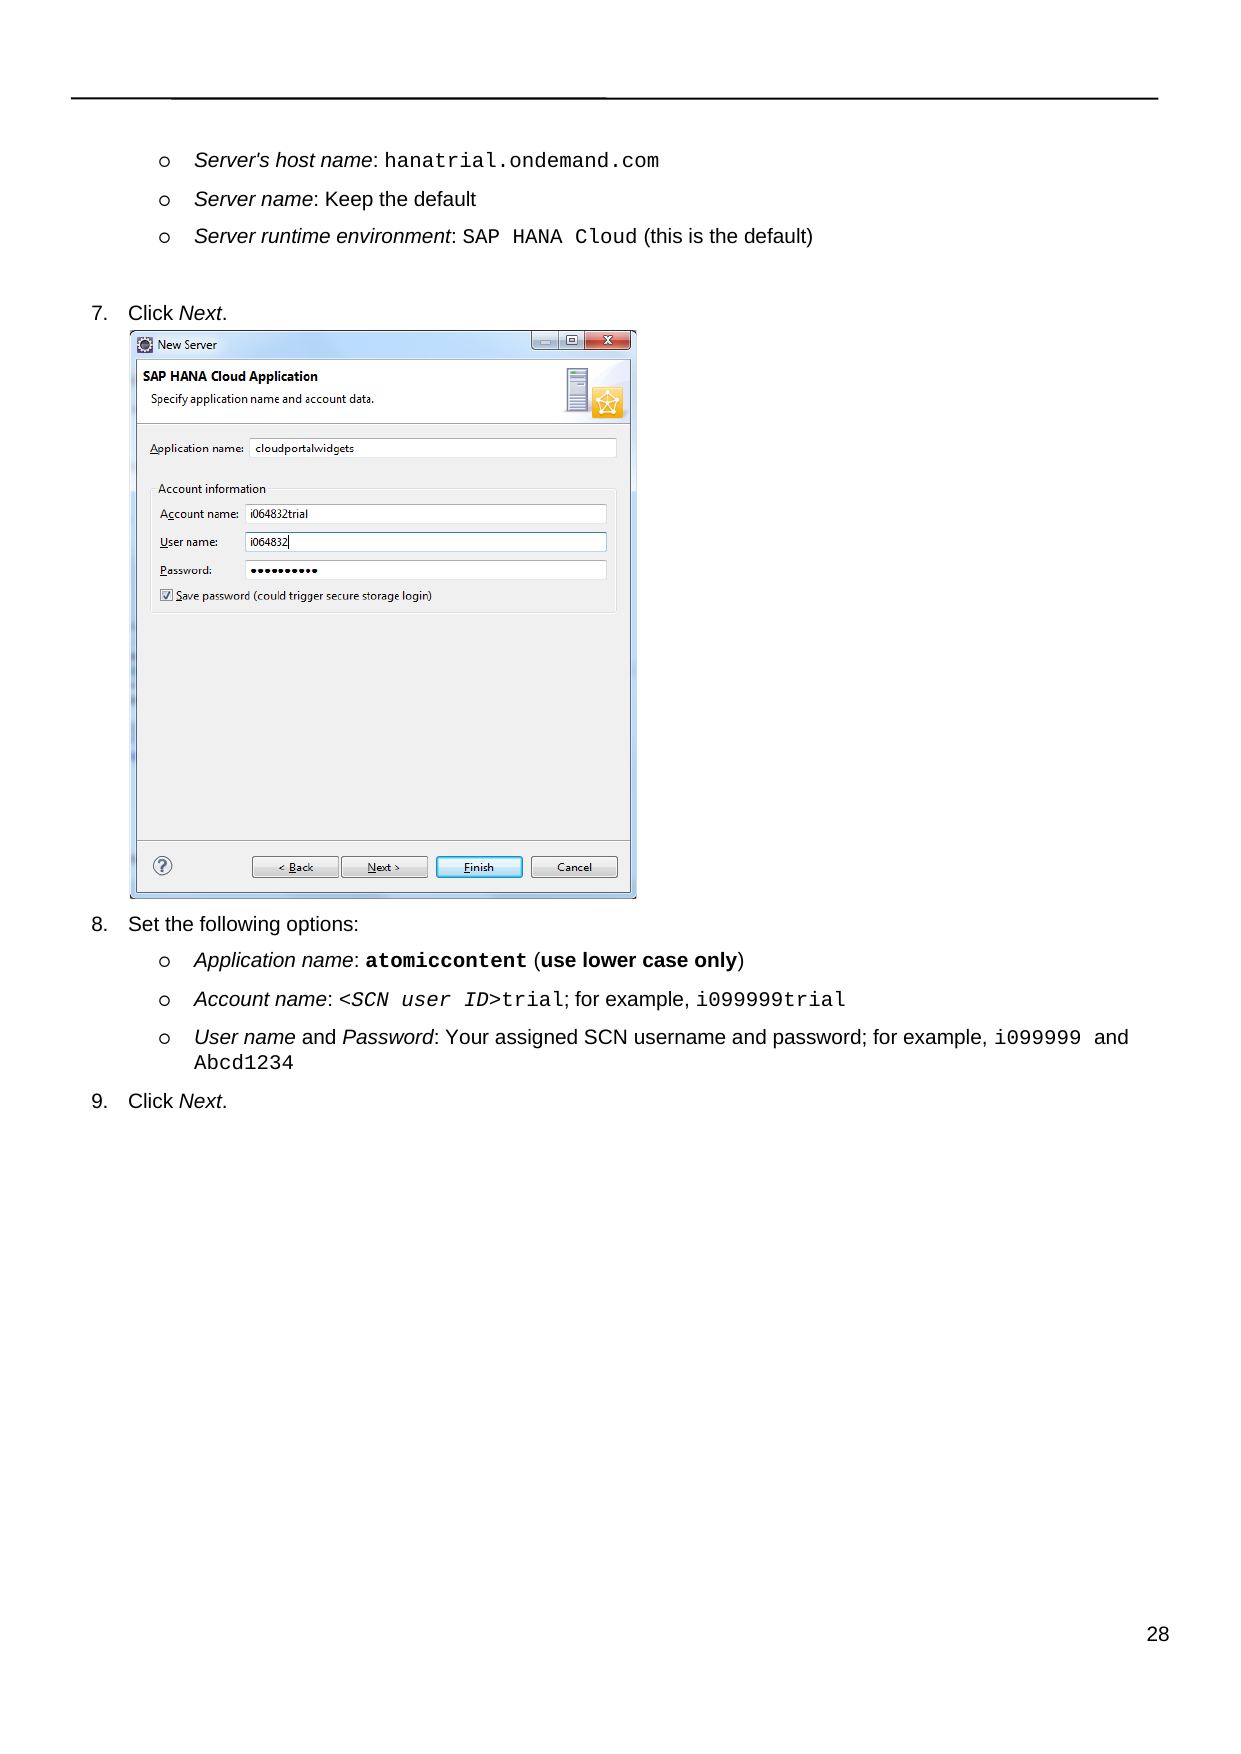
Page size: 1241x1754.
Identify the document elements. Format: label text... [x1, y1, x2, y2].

list Server runtime environment: SAP HANA Cloud (this is the default) [158, 223, 1169, 249]
list Click Next. [108, 299, 1169, 324]
list Set the following options: [108, 911, 1169, 936]
list Server name: Keep the default [158, 186, 1169, 211]
list Account name: <SCN user ID>trial; for example, i099999trial [158, 986, 1169, 1012]
list User name and Password: Your assigned SCN username and password; for example, i099999 and Abcd1234 [158, 1025, 1169, 1076]
list Application name: atomiccontent (use lower case only) [158, 948, 1169, 974]
picture [129, 330, 637, 899]
list Server's host name: hanatrial.ondemand.com [158, 148, 1169, 173]
list Click Next. [108, 1088, 1169, 1113]
